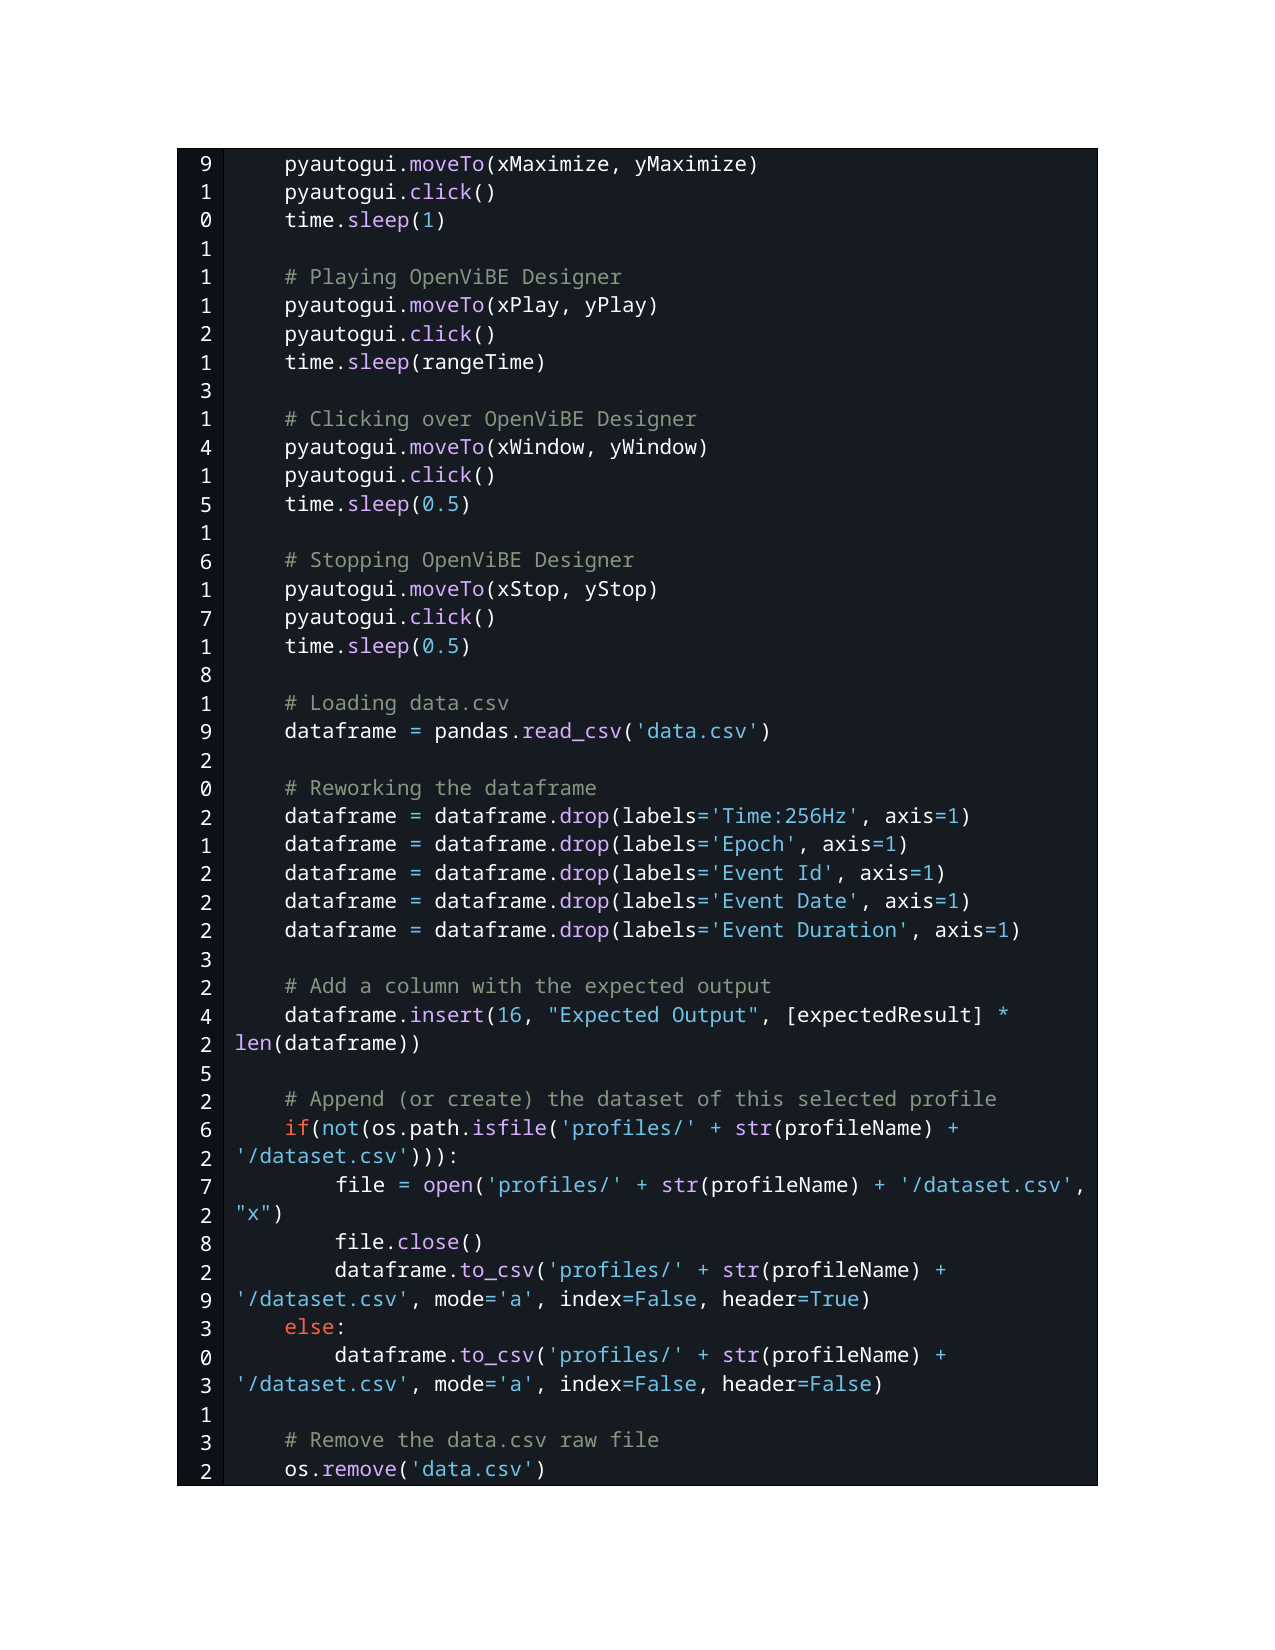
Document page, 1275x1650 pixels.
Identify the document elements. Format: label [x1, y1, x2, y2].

table_header [224, 149, 1097, 1485]
table_header [178, 149, 223, 1485]
